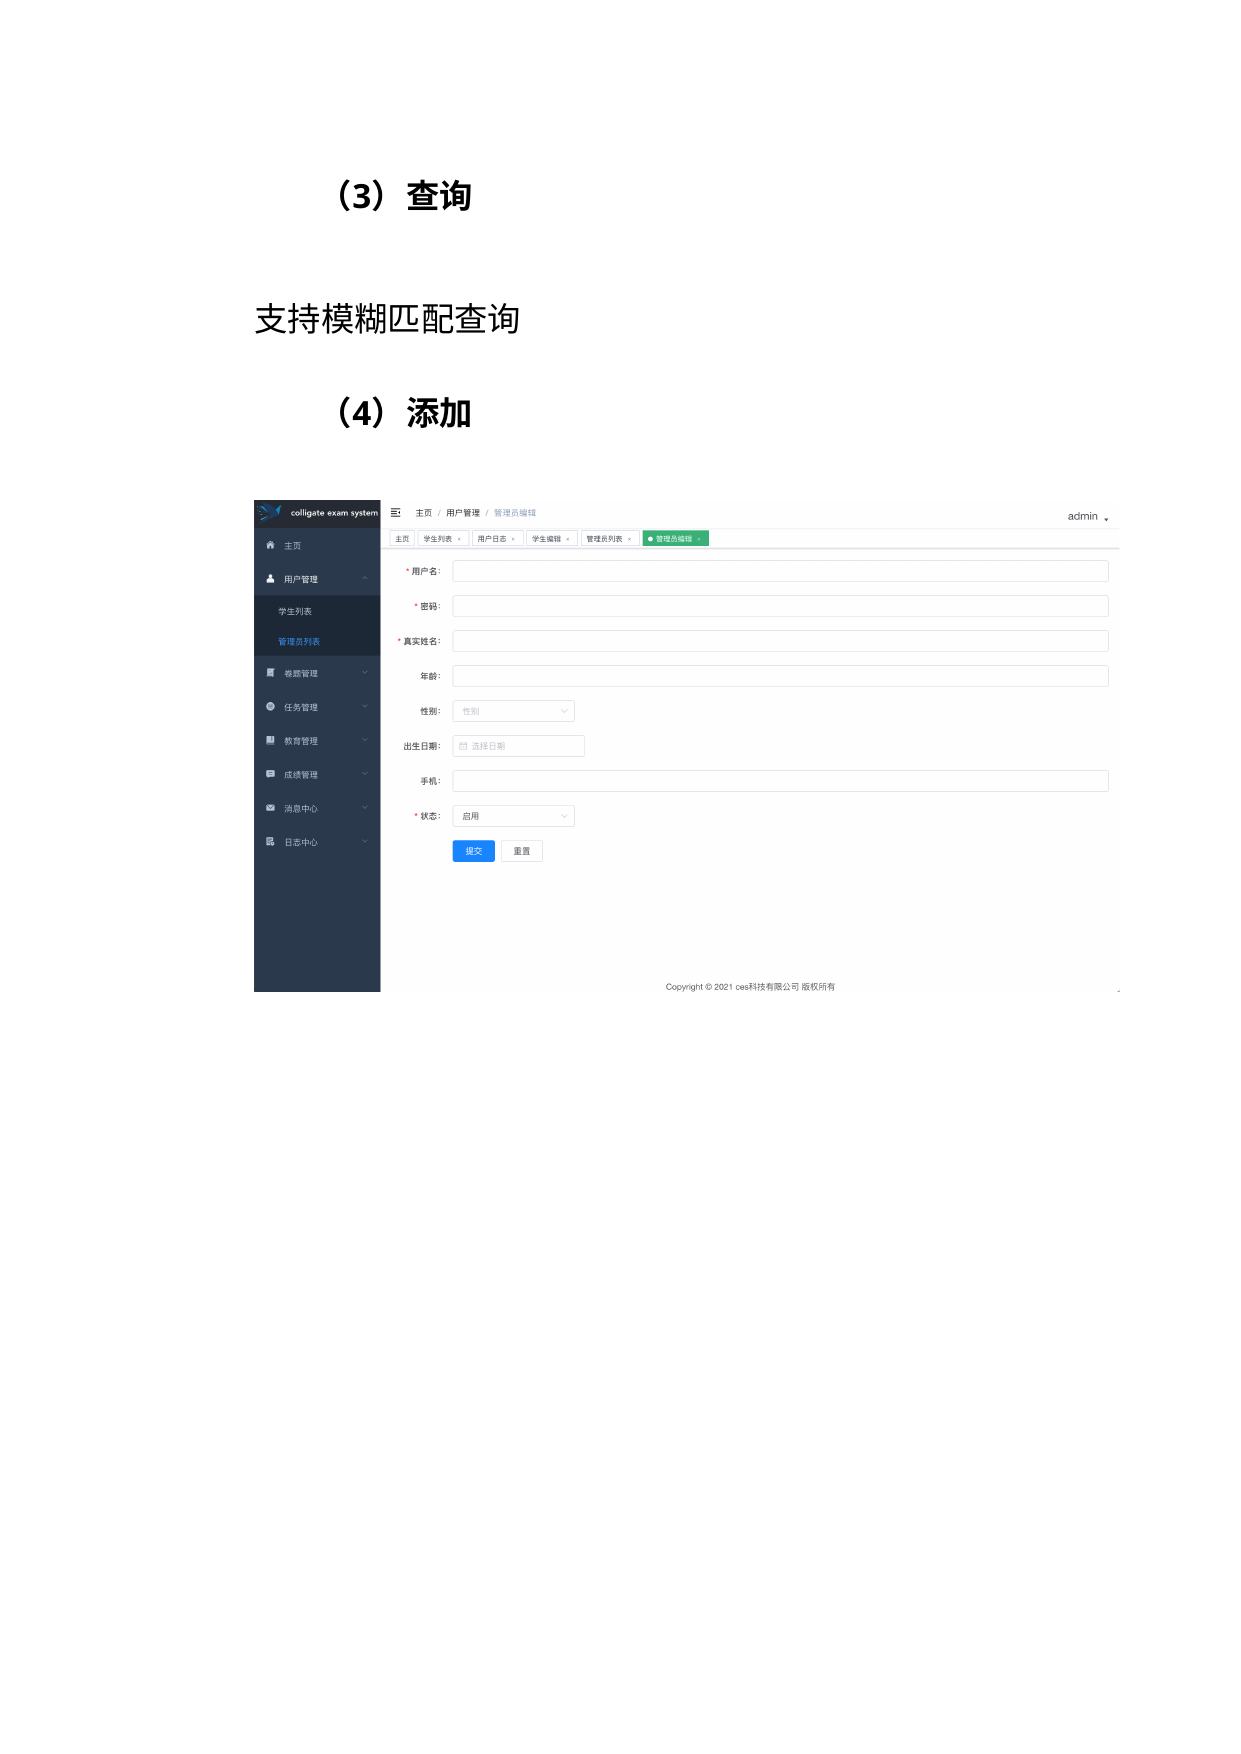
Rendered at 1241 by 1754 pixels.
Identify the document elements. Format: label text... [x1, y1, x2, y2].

picture [254, 500, 1120, 992]
list 添加 [319, 378, 1053, 443]
list 查询 [319, 162, 1053, 227]
text 支持模糊匹配查询 [187, 284, 1053, 349]
